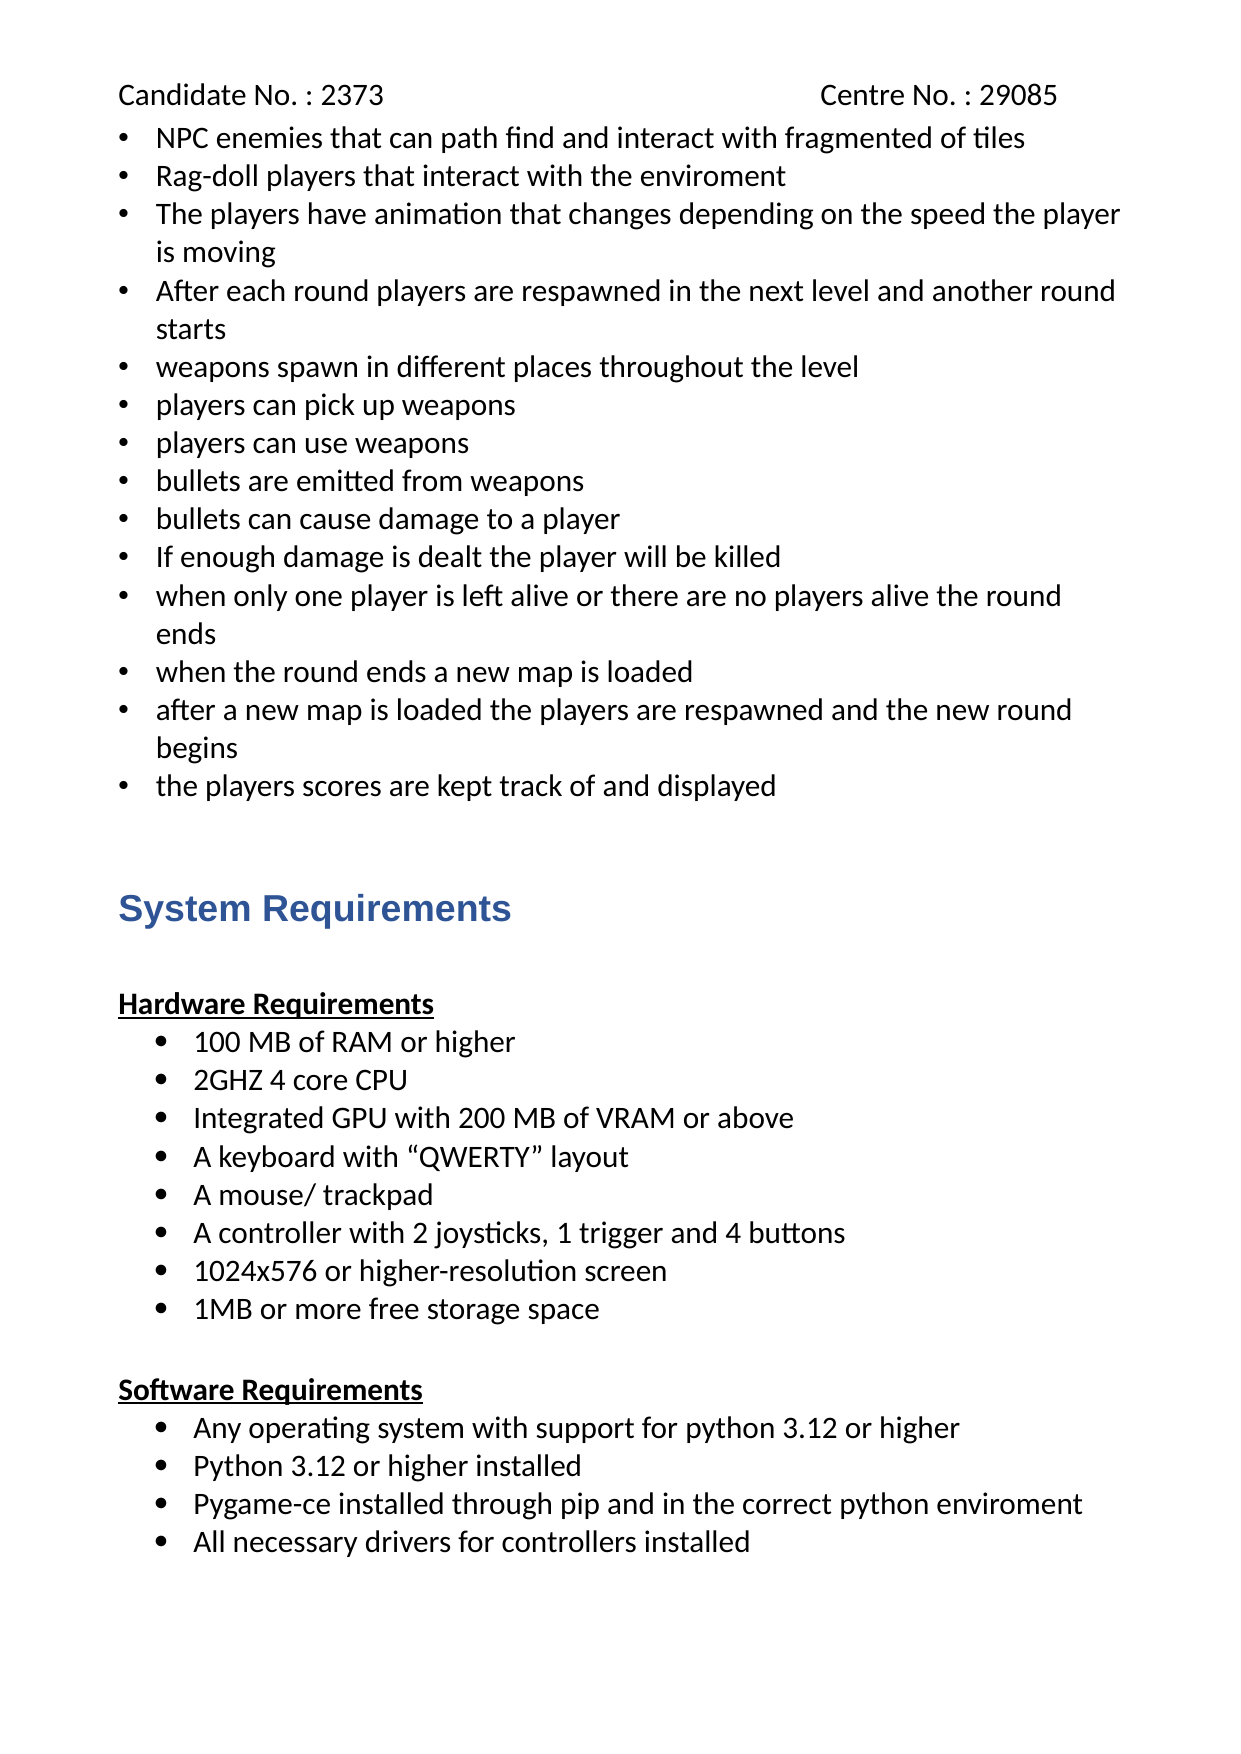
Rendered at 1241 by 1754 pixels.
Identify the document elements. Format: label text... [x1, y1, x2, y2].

list A controller with 2 joysticks, 1 trigger and 4 buttons [156, 1213, 1122, 1251]
list bullets are emitted from weapons [118, 461, 1122, 499]
list NPC enemies that can path find and interact with fragmented of tiles [118, 118, 1122, 156]
list Any operating system with support for python 3.12 or higher [156, 1408, 1122, 1446]
list A mouse/ trackpad [156, 1175, 1122, 1213]
list Python 3.12 or higher installed [156, 1446, 1122, 1484]
list weapons spawn in different places throughout the level [118, 347, 1122, 385]
subtitle Software Requirements [118, 1369, 1122, 1408]
list Pygame-ce installed through pip and in the correct python enviroment [156, 1484, 1122, 1522]
list 1024x576 or higher-resolution screen [156, 1251, 1122, 1289]
list After each round players are respawned in the next level and another round starts [118, 271, 1122, 347]
list All necessary drivers for controllers installed [156, 1522, 1122, 1560]
list when the round ends a new map is loaded [118, 652, 1122, 690]
list when only one player is left alive or there are no players alive the round ends [118, 576, 1122, 652]
list players can use weapons [118, 423, 1122, 461]
list the players scores are kept track of and displayed [118, 766, 1122, 804]
list Integrated GPU with 200 MB of VRAM or above [156, 1098, 1122, 1137]
list 1MB or more free storage space [156, 1289, 1122, 1327]
list A keyboard with “QWERTY” layout [156, 1137, 1122, 1175]
list The players have animation that changes depending on the speed the player is moving [118, 194, 1122, 271]
list after a new map is loaded the players are respawned and the new round begins [118, 690, 1122, 766]
list If enough damage is dealt the player will be killed [118, 537, 1122, 576]
list 2GHZ 4 core CPU [156, 1060, 1122, 1098]
list bullets can cause damage to a player [118, 499, 1122, 537]
subtitle Hardware Requirements [118, 984, 1122, 1022]
subtitle System Requirements [118, 886, 1122, 929]
list 100 MB of RAM or higher [156, 1022, 1122, 1060]
list players can pick up weapons [118, 385, 1122, 423]
list Rag-doll players that interact with the enviroment [118, 156, 1122, 194]
